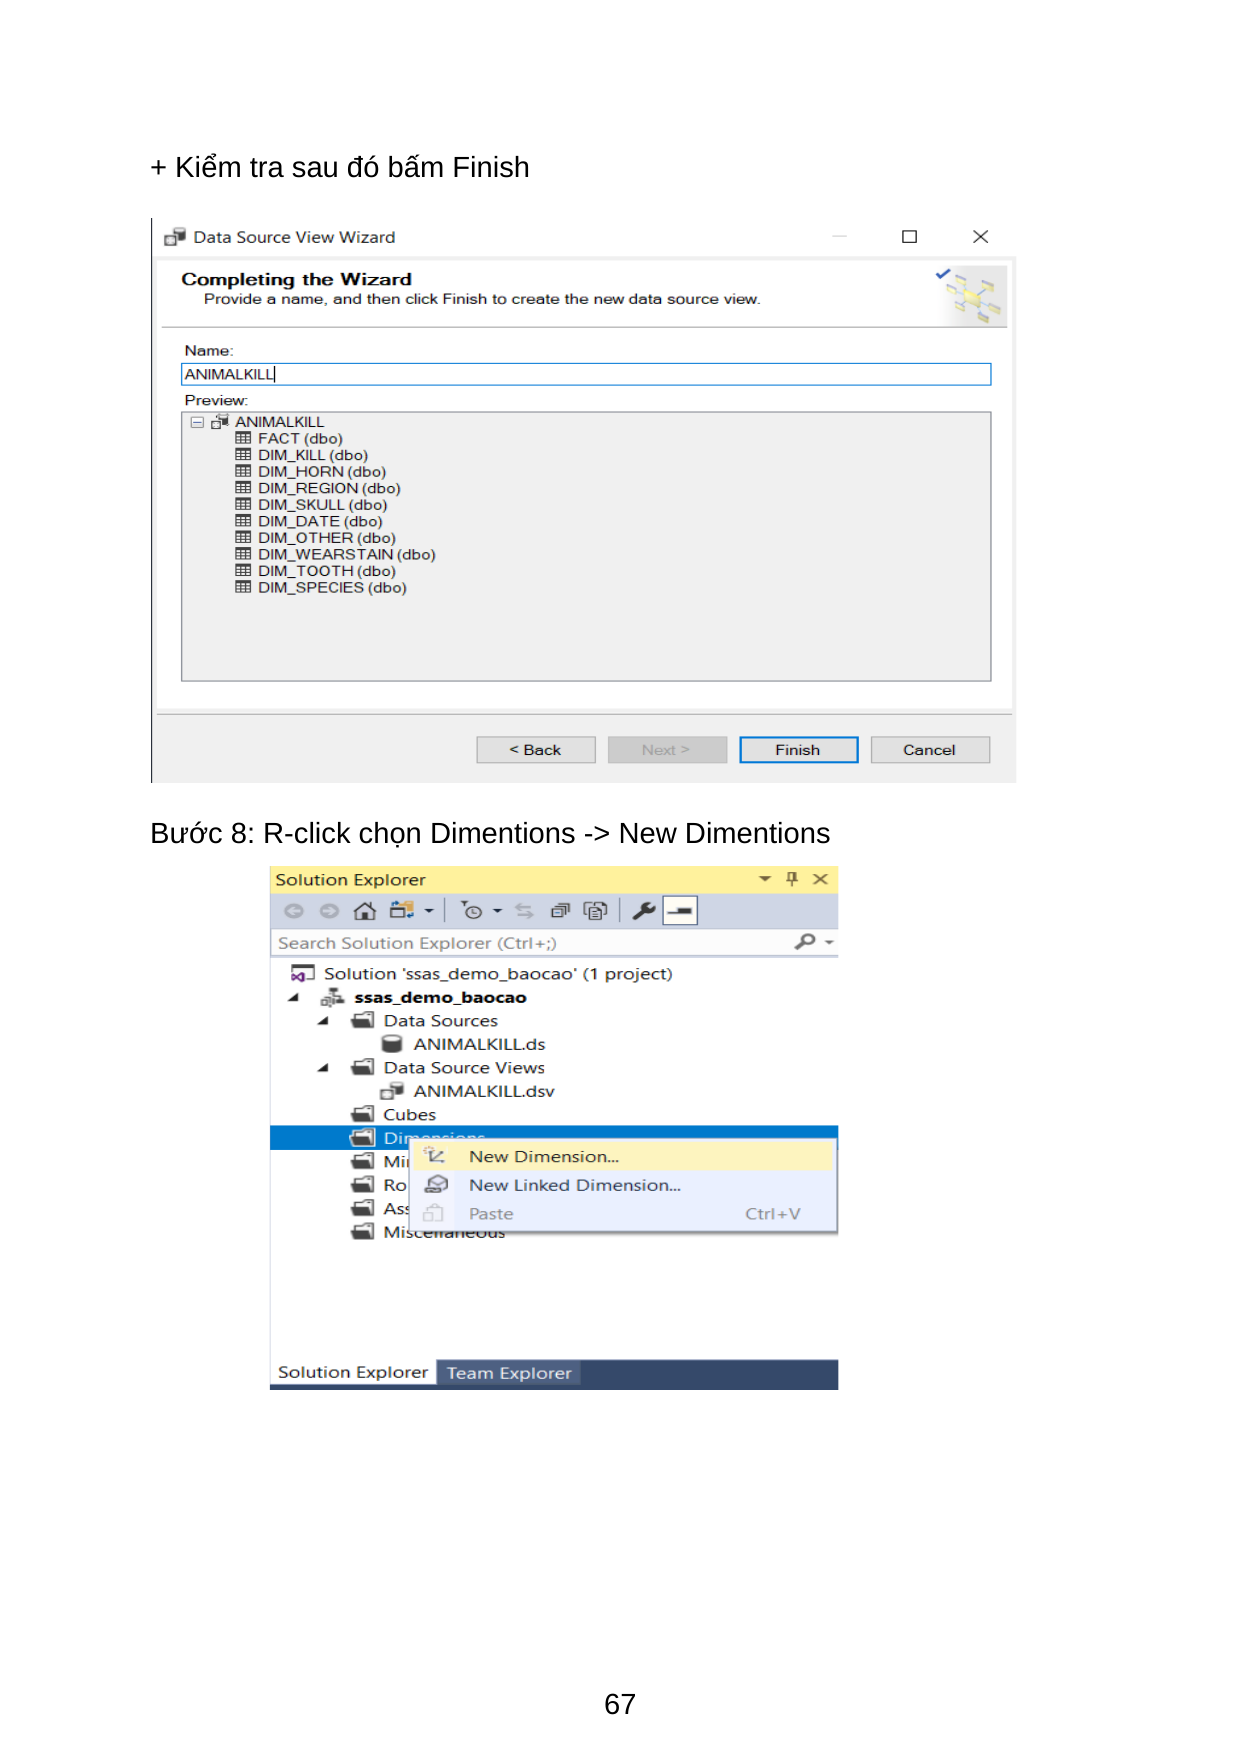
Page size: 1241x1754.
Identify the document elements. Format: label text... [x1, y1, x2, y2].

text + Kiểm tra sau đó bấm Finish [150, 150, 1090, 183]
picture [151, 218, 1017, 783]
picture [269, 866, 839, 1390]
text Bước 8: R-click chọn Dimentions -> New Dimentions [150, 817, 1090, 850]
